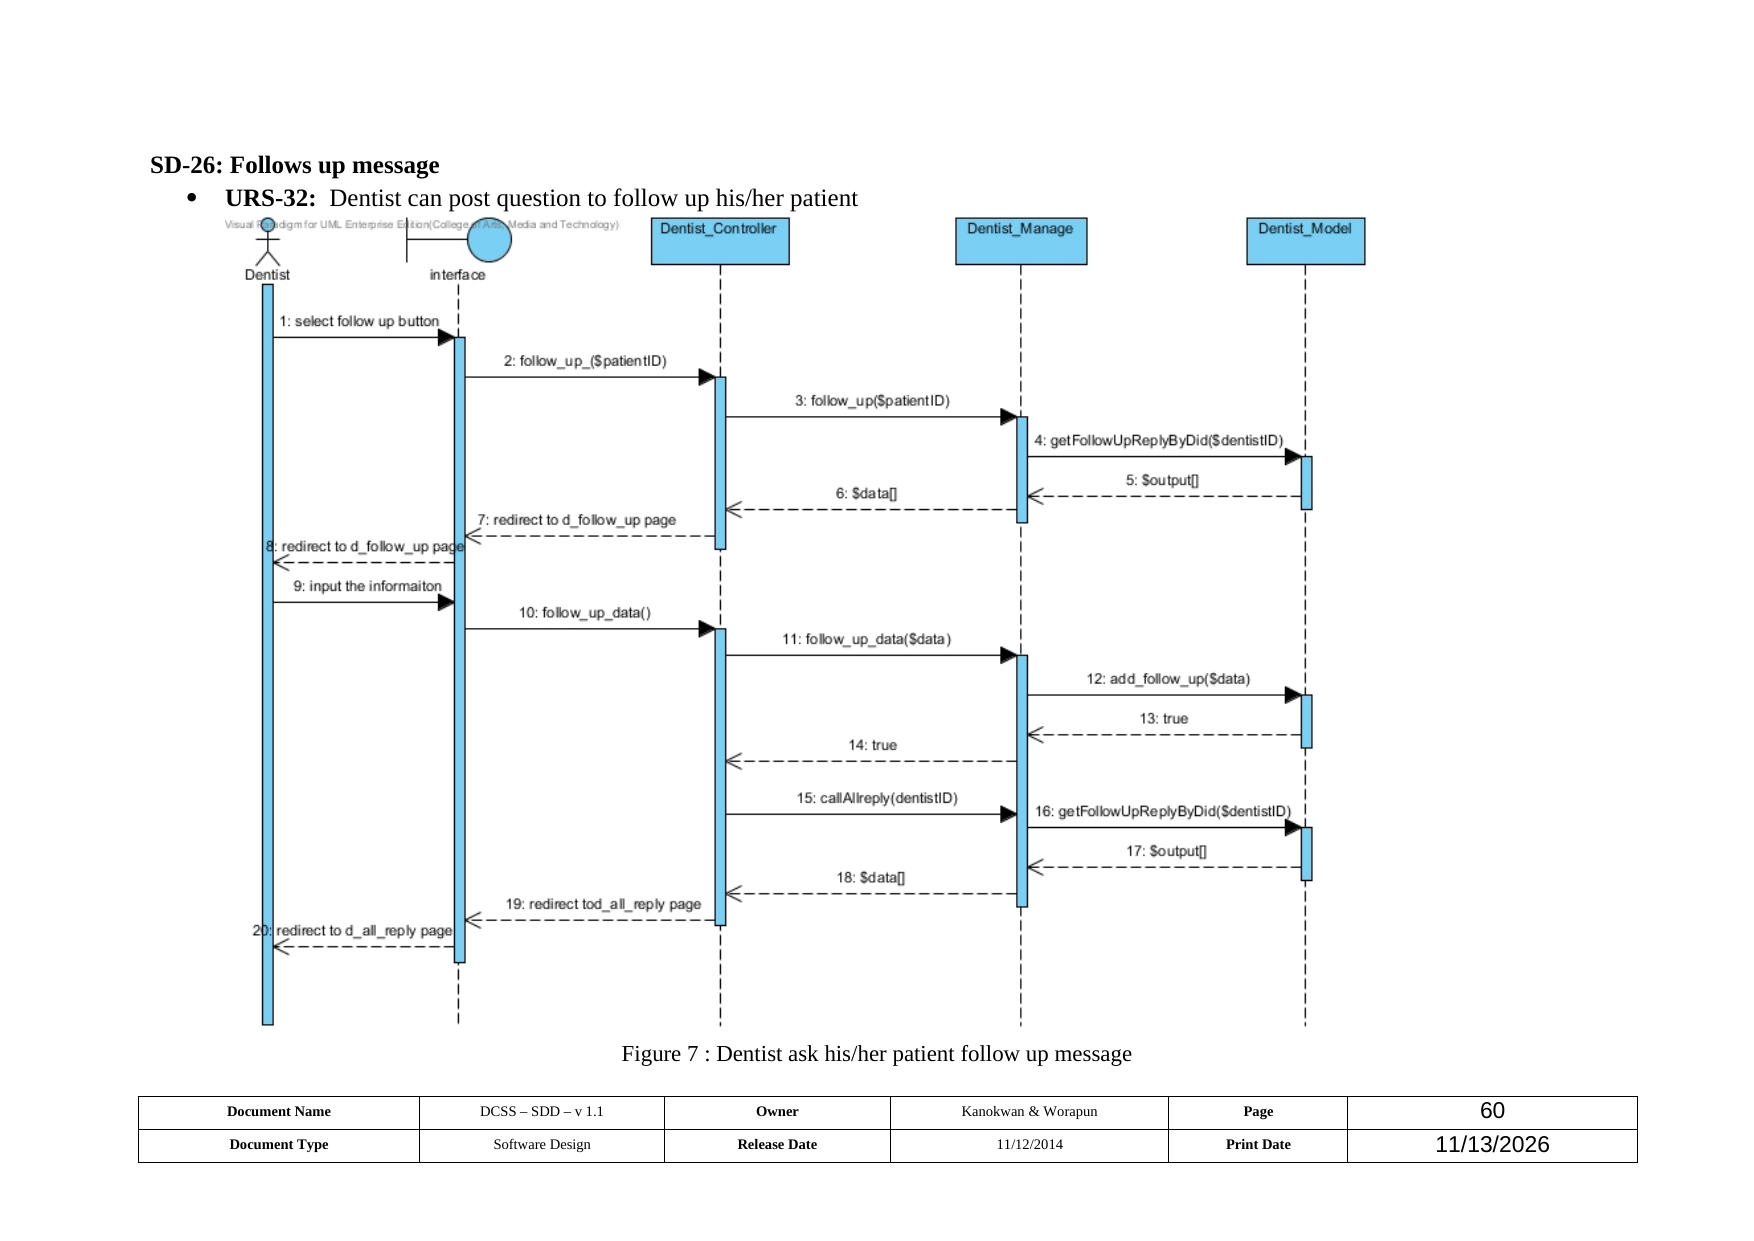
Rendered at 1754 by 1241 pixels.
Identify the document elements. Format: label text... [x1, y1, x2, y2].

text Figure 7 : Dentist ask his/her patient follow up message [150, 1040, 1604, 1066]
text SD-26: Follows up message [150, 150, 1604, 179]
picture [225, 215, 1371, 1031]
